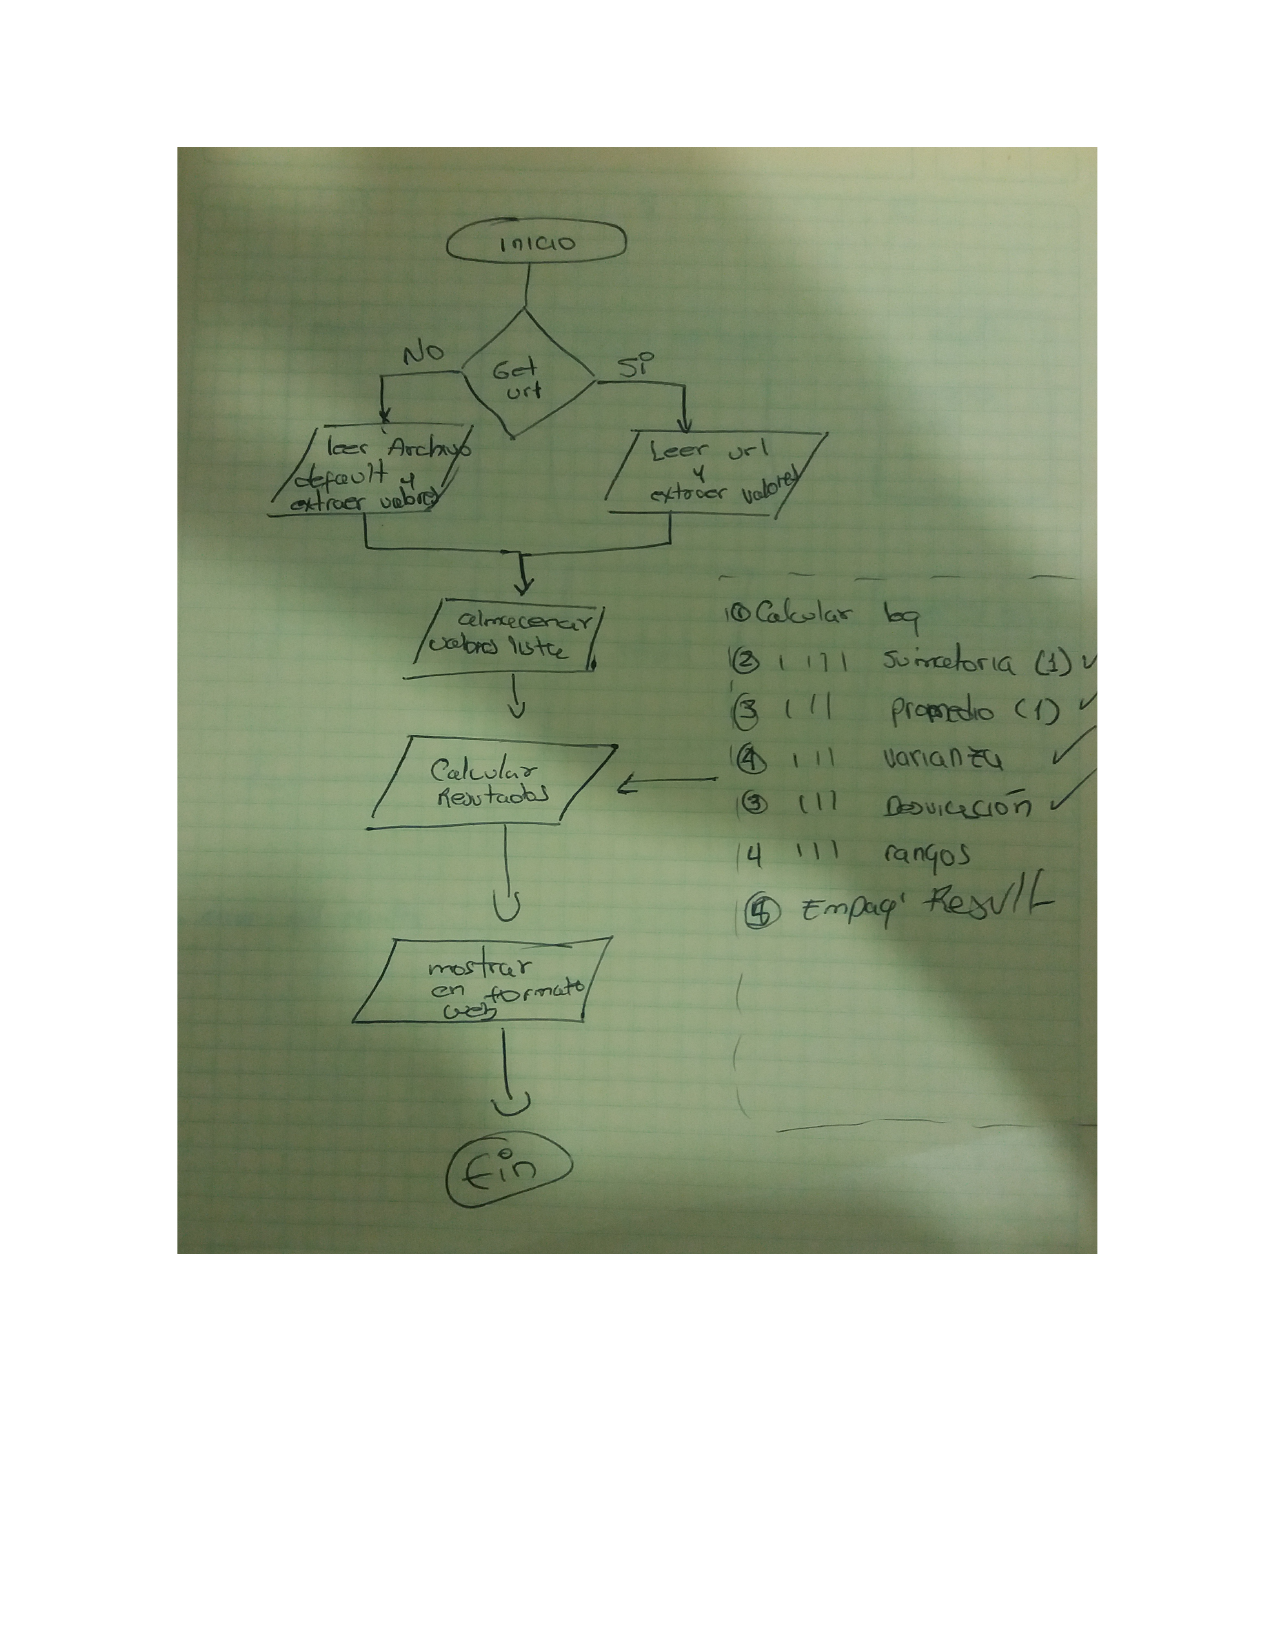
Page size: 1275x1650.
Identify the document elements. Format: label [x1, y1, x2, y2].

picture [177, 147, 1098, 1256]
